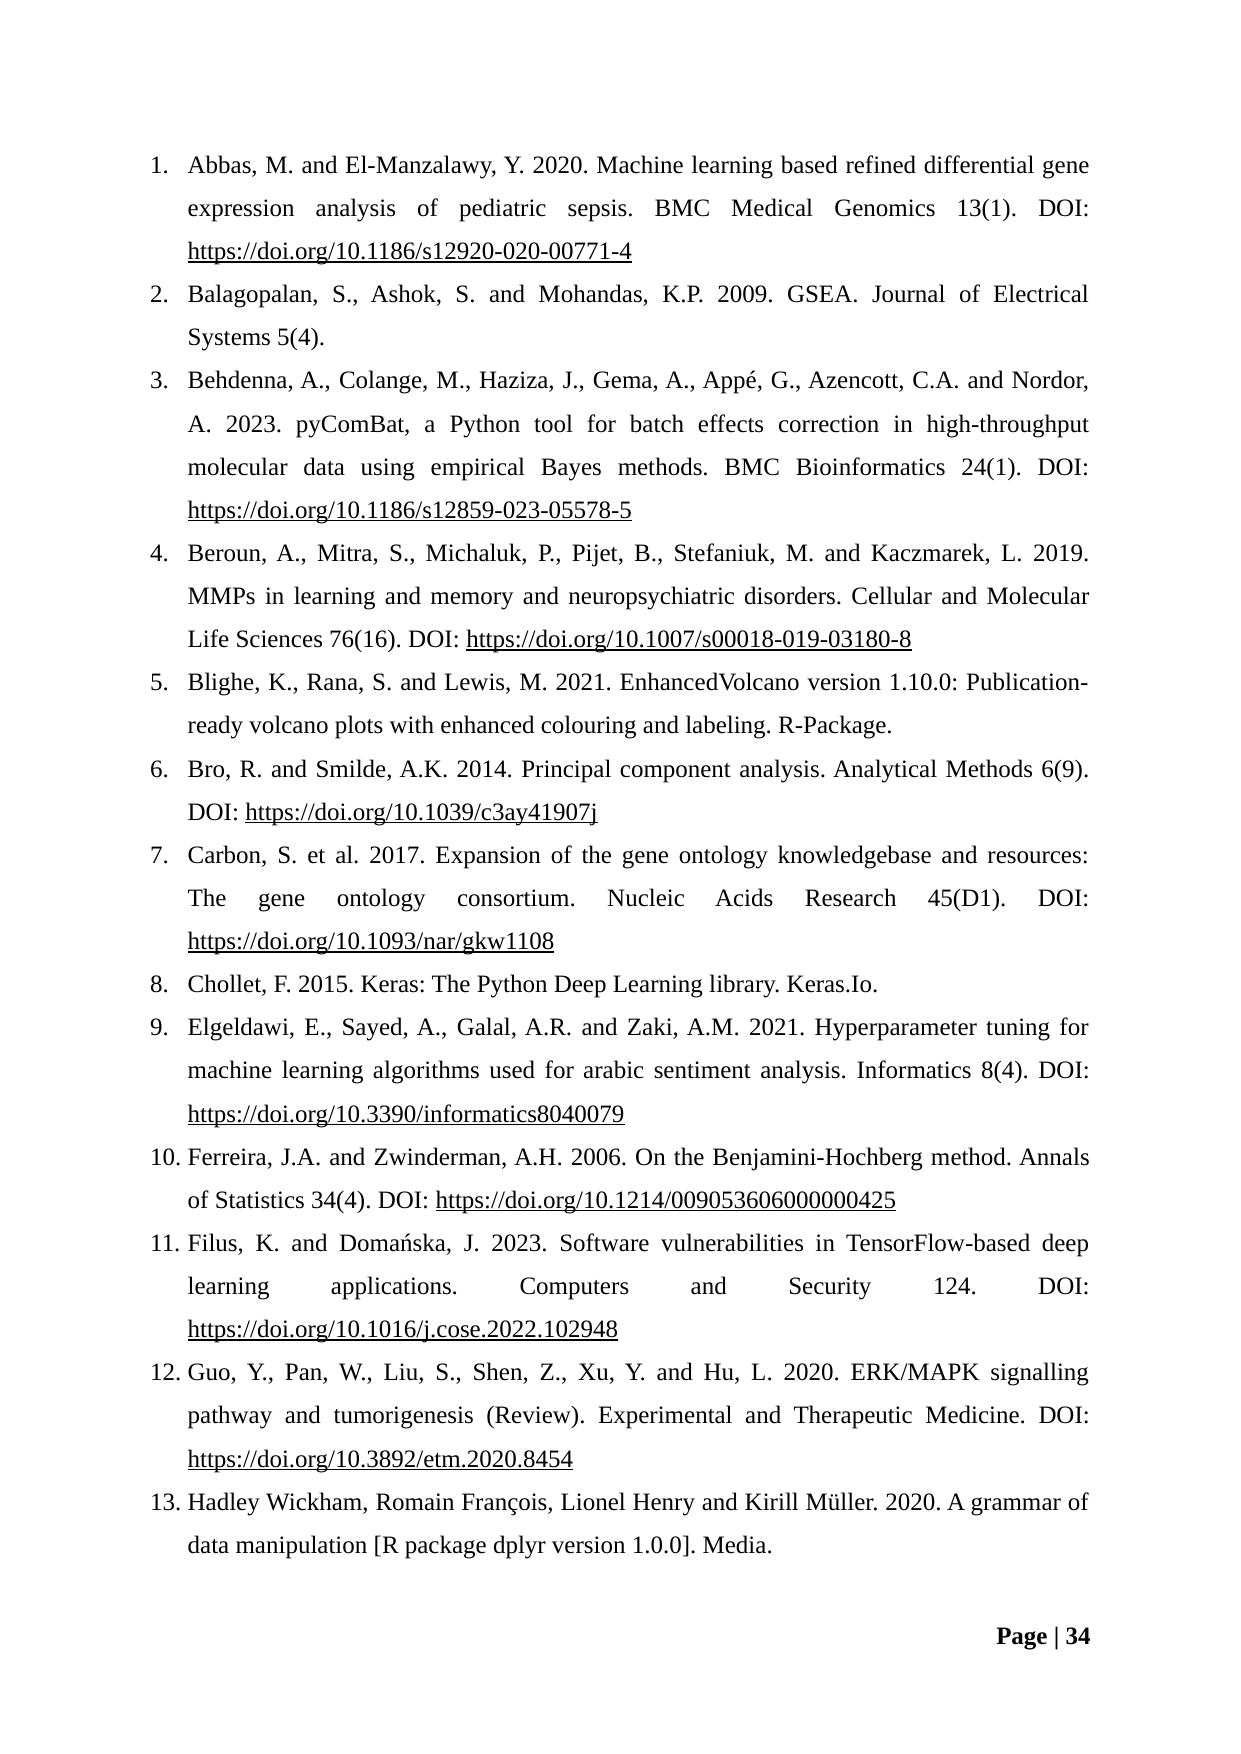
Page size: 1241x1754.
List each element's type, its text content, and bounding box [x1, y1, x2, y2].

list Bro, R. and Smilde, A.K. 2014. Principal component analysis. Analytical Methods 6(9). DOI: https://doi.org/10.1039/c3ay41907j [150, 754, 1090, 826]
list Abbas, M. and El-Manzalawy, Y. 2020. Machine learning based refined differential gene expression analysis of pediatric sepsis. BMC Medical Genomics 13(1). DOI: https://doi.org/10.1186/s12920-020-00771-4 [150, 150, 1090, 265]
list Elgeldawi, E., Sayed, A., Galal, A.R. and Zaki, A.M. 2021. Hyperparameter tuning for machine learning algorithms used for arabic sentiment analysis. Informatics 8(4). DOI: https://doi.org/10.3390/informatics8040079 [150, 1012, 1090, 1127]
list Guo, Y., Pan, W., Liu, S., Shen, Z., Xu, Y. and Hu, L. 2020. ERK/MAPK signalling pathway and tumorigenesis (Review). Experimental and Therapeutic Medicine. DOI: https://doi.org/10.3892/etm.2020.8454 [150, 1357, 1090, 1472]
list Behdenna, A., Colange, M., Haziza, J., Gema, A., Appé, G., Azencott, C.A. and Nordor, A. 2023. pyComBat, a Python tool for batch effects correction in high-throughput molecular data using empirical Bayes methods. BMC Bioinformatics 24(1). DOI: https://doi.org/10.1186/s12859-023-05578-5 [150, 366, 1090, 524]
list Carbon, S. et al. 2017. Expansion of the gene ontology knowledgebase and resources: The gene ontology consortium. Nucleic Acids Research 45(D1). DOI: https://doi.org/10.1093/nar/gkw1108 [150, 840, 1090, 955]
list Hadley Wickham, Romain François, Lionel Henry and Kirill Müller. 2020. A grammar of data manipulation [R package dplyr version 1.0.0]. Media. [150, 1487, 1090, 1559]
list Ferreira, J.A. and Zwinderman, A.H. 2006. On the Benjamini-Hochberg method. Annals of Statistics 34(4). DOI: https://doi.org/10.1214/009053606000000425 [150, 1142, 1090, 1214]
list Blighe, K., Rana, S. and Lewis, M. 2021. EnhancedVolcano version 1.10.0: Publication-ready volcano plots with enhanced colouring and labeling. R-Package. [150, 667, 1090, 739]
list Chollet, F. 2015. Keras: The Python Deep Learning library. Keras.Io. [150, 969, 1090, 998]
list Beroun, A., Mitra, S., Michaluk, P., Pijet, B., Stefaniuk, M. and Kaczmarek, L. 2019. MMPs in learning and memory and neuropsychiatric disorders. Cellular and Molecular Life Sciences 76(16). DOI: https://doi.org/10.1007/s00018-019-03180-8 [150, 538, 1090, 653]
list Filus, K. and Domańska, J. 2023. Software vulnerabilities in TensorFlow-based deep learning applications. Computers and Security 124. DOI: https://doi.org/10.1016/j.cose.2022.102948 [150, 1228, 1090, 1343]
list Balagopalan, S., Ashok, S. and Mohandas, K.P. 2009. GSEA. Journal of Electrical Systems 5(4). [150, 279, 1090, 351]
